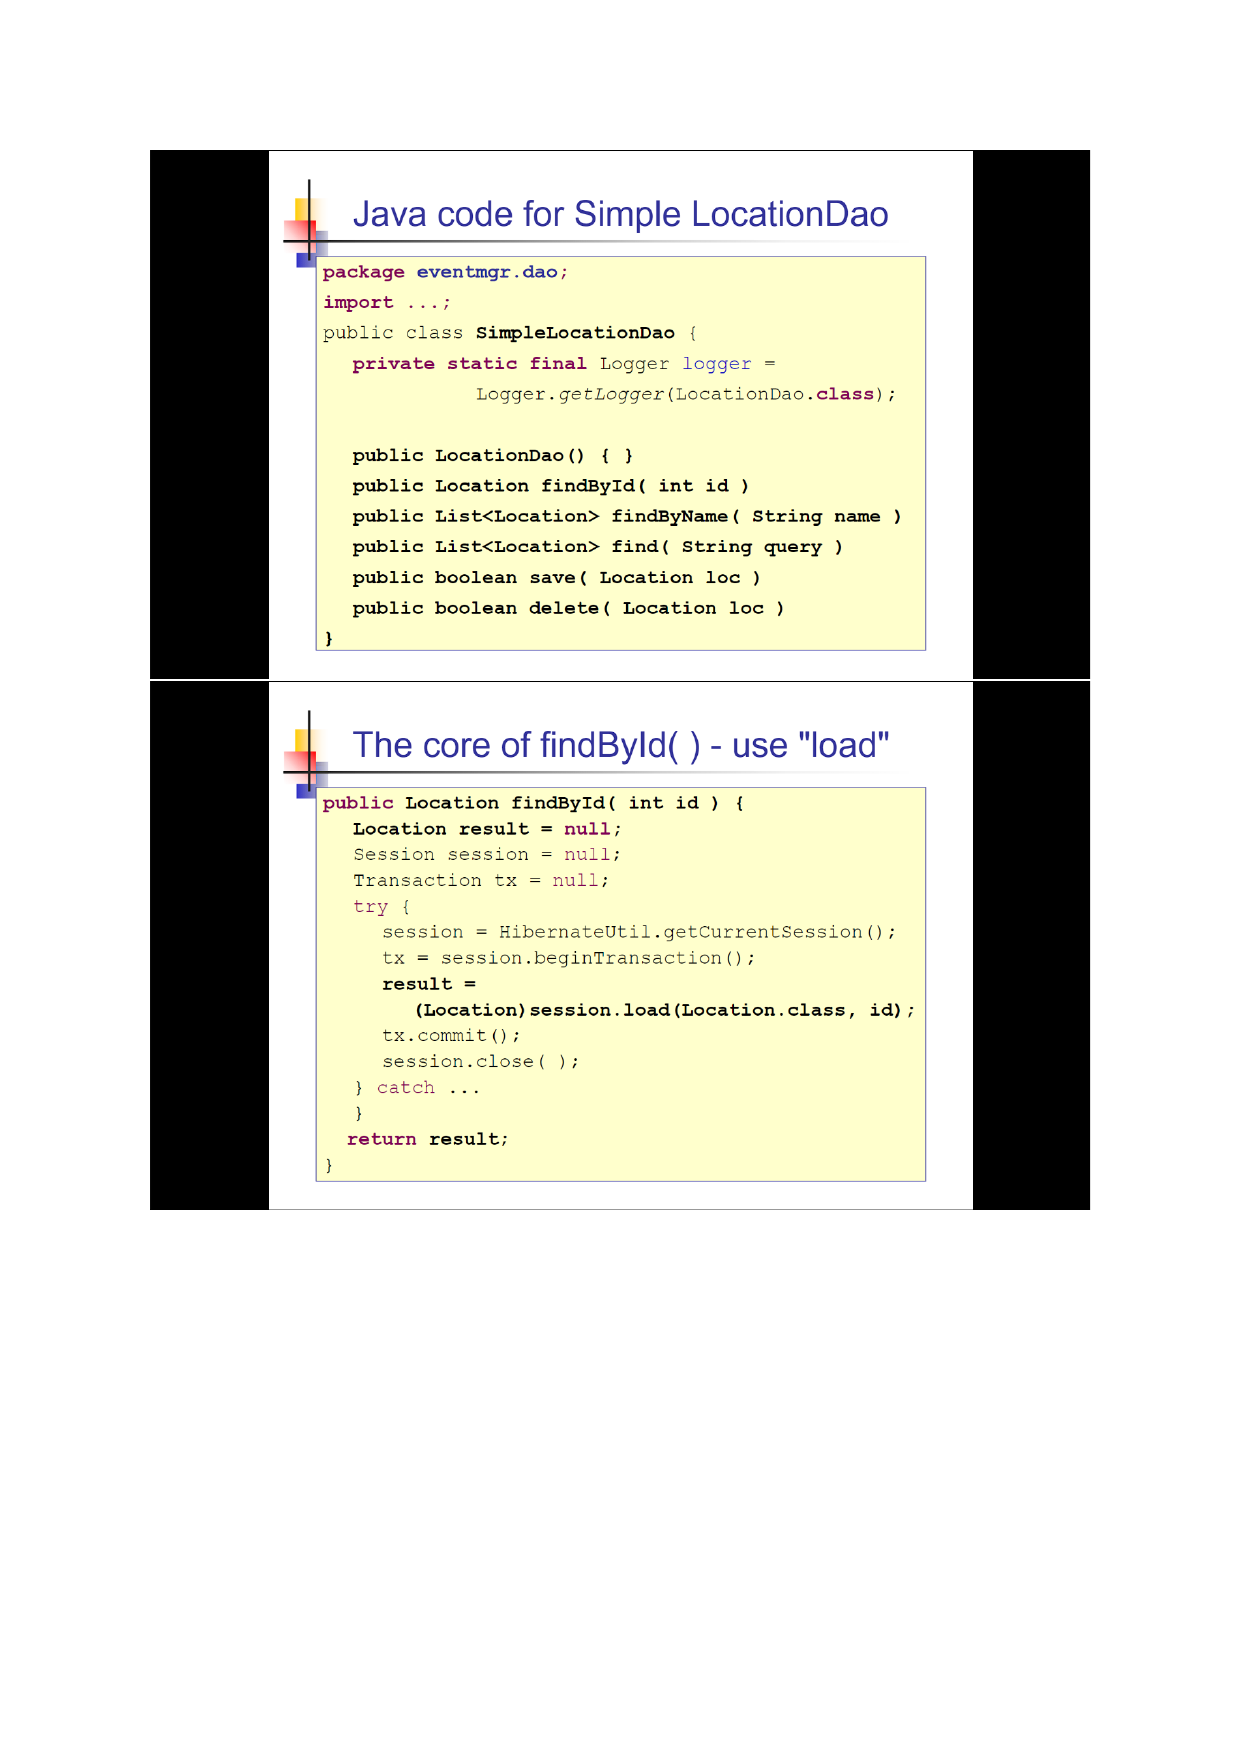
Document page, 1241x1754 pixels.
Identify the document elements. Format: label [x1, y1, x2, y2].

picture [150, 150, 1091, 679]
picture [150, 681, 1091, 1210]
